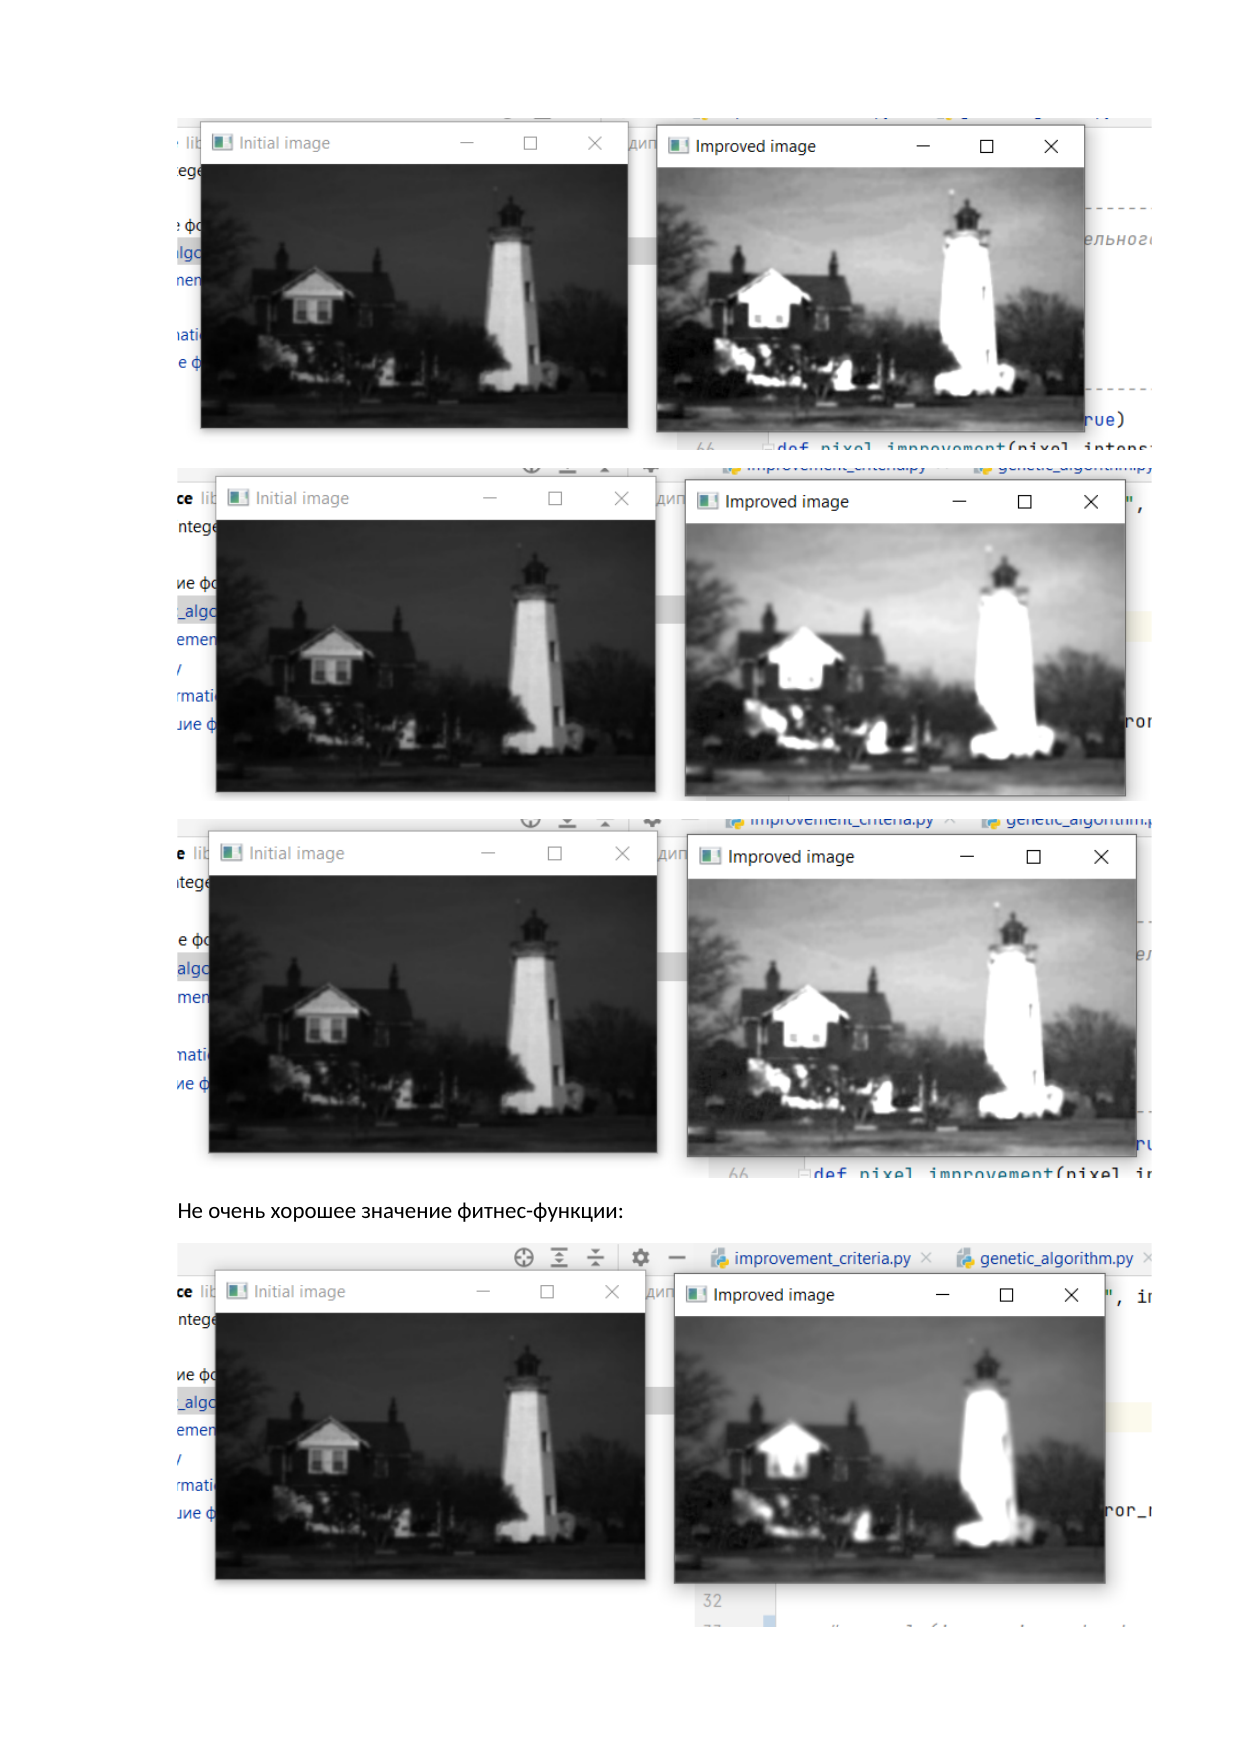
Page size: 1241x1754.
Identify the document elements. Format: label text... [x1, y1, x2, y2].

text Не очень хорошее значение фитнес-функции: [177, 1196, 1152, 1224]
picture [177, 819, 1152, 1178]
picture [177, 118, 1152, 450]
picture [177, 468, 1152, 801]
picture [177, 1243, 1152, 1627]
